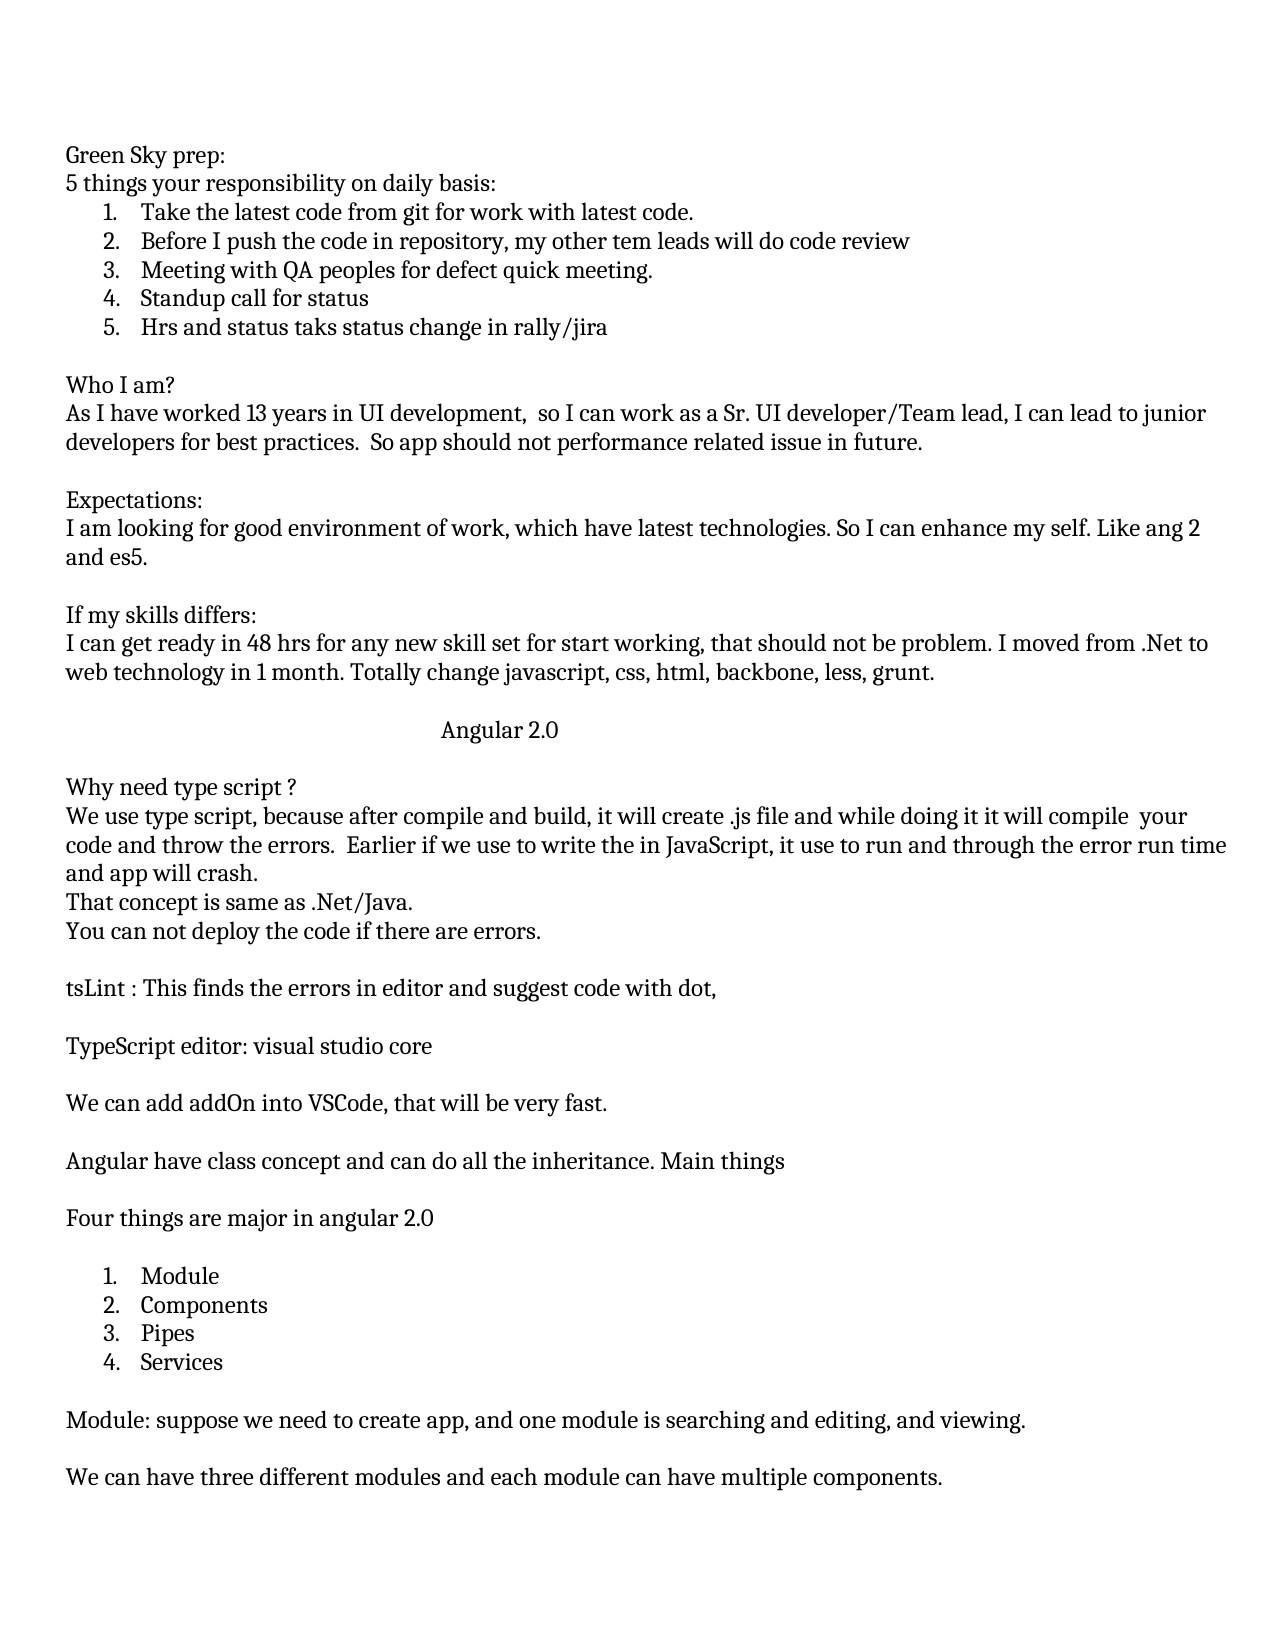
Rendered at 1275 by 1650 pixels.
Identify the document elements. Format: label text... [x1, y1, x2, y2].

text I am looking for good environment of work, which have latest technologies. So I can enhance my self. Like ang 2 and es5. [66, 514, 1237, 572]
list Hrs and status taks status change in rally/jira [103, 313, 1237, 342]
list Pipes [103, 1319, 1237, 1348]
text TypeScript editor: visual studio core [66, 1032, 1237, 1061]
list Before I push the code in repository, my other tem leads will do code review [103, 227, 1237, 256]
text Expectations: [66, 486, 1237, 514]
text 5 things your responsibility on daily basis: [66, 169, 1237, 198]
text If my skills differs: [66, 601, 1237, 629]
text Angular have class concept and can do all the inheritance. Main things [66, 1147, 1237, 1176]
text Angular 2.0 [366, 716, 1237, 744]
text Four things are major in angular 2.0 [66, 1204, 1237, 1233]
list Take the latest code from git for work with latest code. [103, 198, 1237, 227]
text That concept is same as .Net/Java. [66, 888, 1237, 917]
list Components [103, 1291, 1237, 1319]
list Services [103, 1348, 1237, 1377]
text tsLint : This finds the errors in editor and suggest code with dot, [66, 974, 1237, 1003]
text Module: suppose we need to create app, and one module is searching and editing, and viewing. [66, 1406, 1237, 1434]
text We use type script, because after compile and build, it will create .js file and while doing it it will compile your code and throw the errors. Earlier if we use to write the in JavaScript, it use to run and through the error run time and app will crash. [66, 802, 1237, 888]
text As I have worked 13 years in UI development, so I can work as a Sr. UI developer/Team lead, I can lead to junior developers for best practices. So app should not performance related issue in future. [66, 399, 1237, 457]
list Meeting with QA peoples for defect quick meeting. [103, 256, 1237, 284]
text Why need type script ? [66, 773, 1237, 802]
text Green Sky prep: [66, 141, 1237, 169]
text You can not deploy the code if there are errors. [66, 917, 1237, 946]
text We can have three different modules and each module can have multiple components. [66, 1463, 1237, 1492]
list Standup call for status [103, 284, 1237, 313]
text I can get ready in 48 hrs for any new skill set for start working, that should not be problem. I moved from .Net to web technology in 1 month. Totally change javascript, css, html, backbone, less, grunt. [66, 629, 1237, 687]
text We can add addOn into VSCode, that will be very fast. [66, 1089, 1237, 1118]
text Who I am? [66, 371, 1237, 399]
list Module [103, 1262, 1237, 1291]
